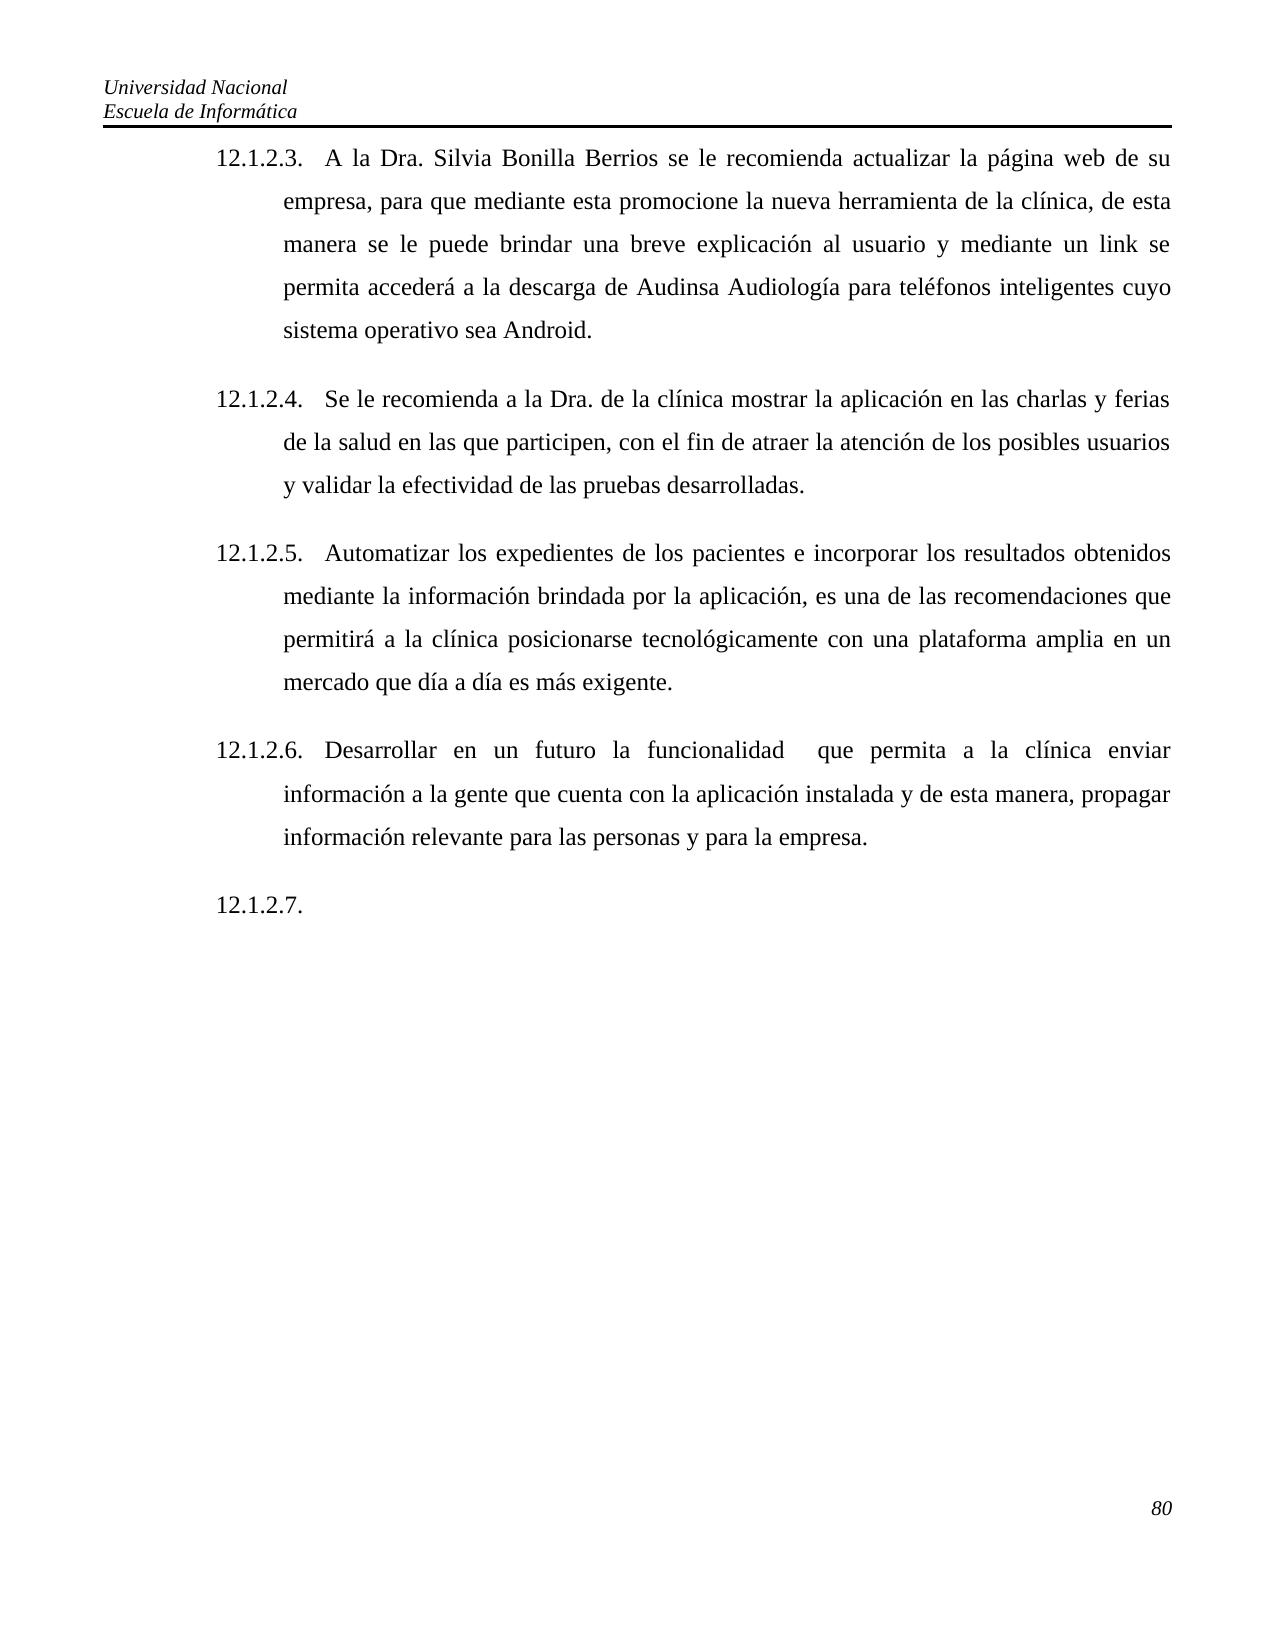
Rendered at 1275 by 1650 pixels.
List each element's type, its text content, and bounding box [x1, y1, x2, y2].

list Desarrollar en un futuro la funcionalidad que permita a la clínica enviar información a la gente que cuenta con la aplicación instalada y de esta manera, propagar información relevante para las personas y para la empresa. [216, 736, 1172, 851]
list A la Dra. Silvia Bonilla Berrios se le recomienda actualizar la página web de su empresa, para que mediante esta promocione la nueva herramienta de la clínica, de esta manera se le puede brindar una breve explicación al usuario y mediante un link se permita accederá a la descarga de Audinsa Audiología para teléfonos inteligentes cuyo sistema operativo sea Android. [216, 143, 1172, 344]
list Se le recomienda a la Dra. de la clínica mostrar la aplicación en las charlas y ferias de la salud en las que participen, con el fin de atraer la atención de los posibles usuarios y validar la efectividad de las pruebas desarrolladas. [216, 384, 1172, 499]
list Automatizar los expedientes de los pacientes e incorporar los resultados obtenidos mediante la información brindada por la aplicación, es una de las recomendaciones que permitirá a la clínica posicionarse tecnológicamente con una plataforma amplia en un mercado que día a día es más exigente. [216, 538, 1172, 696]
